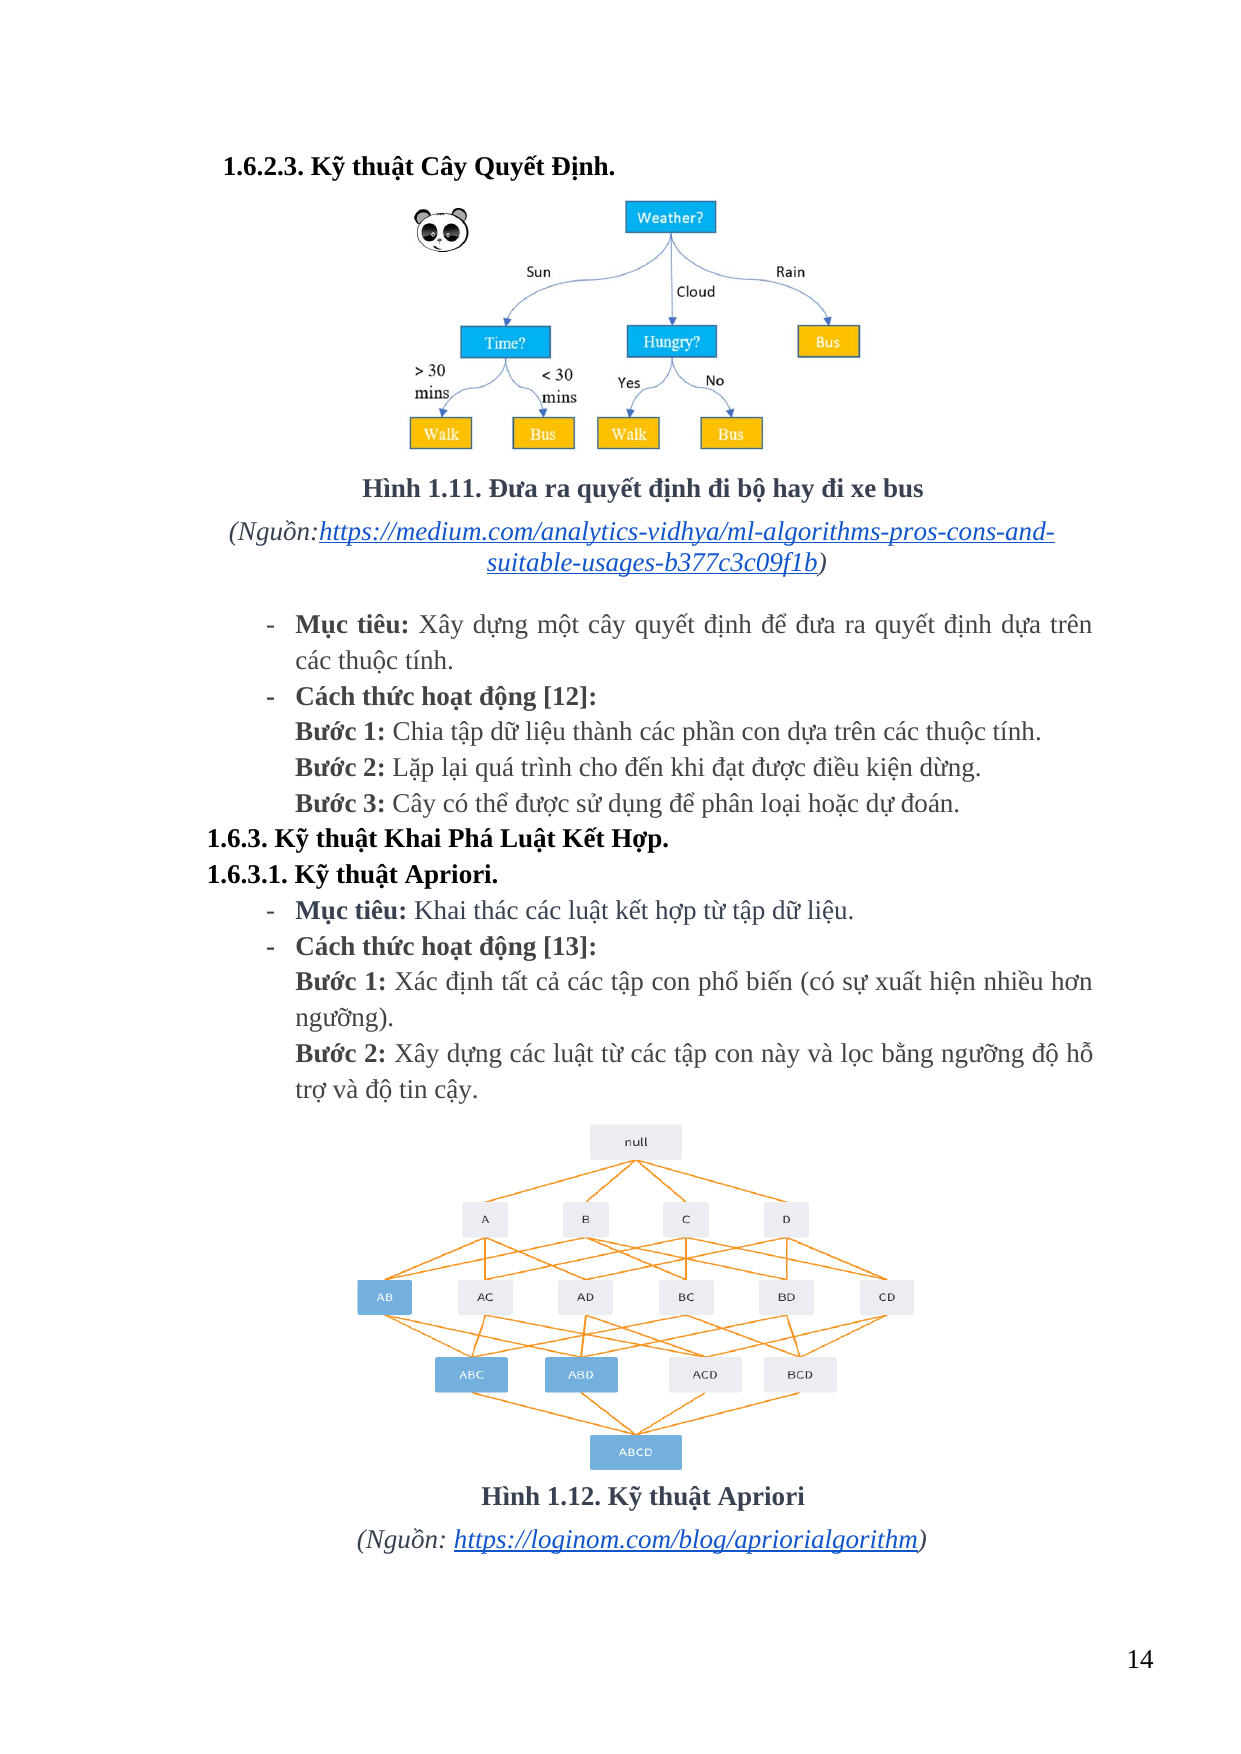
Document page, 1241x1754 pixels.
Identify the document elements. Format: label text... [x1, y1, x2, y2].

subtitle 1.6.3. Kỹ thuật Khai Phá Luật Kết Hợp. [207, 823, 1094, 854]
picture [345, 1111, 941, 1480]
list Mục tiêu: Xây dựng một cây quyết định để đưa ra quyết định dựa trên các thuộc tính. [266, 608, 1094, 675]
text (Nguồn:https://medium.com/analytics-vidhya/ml-algorithms-pros-cons-and-suitable-usages-b377c3c09f1b) [192, 515, 1094, 577]
text Hình 1.12. Kỹ thuật Apriori [191, 1480, 1094, 1511]
list Cách thức hoạt động [12]: [266, 680, 1094, 711]
subtitle 1.6.2.3. Kỹ thuật Cây Quyết Định. [148, 150, 1094, 181]
text Bước 3: Cây có thể được sử dụng để phân loại hoặc dự đoán. [295, 787, 1094, 818]
subtitle 1.6.3.1. Kỹ thuật Apriori. [207, 858, 1094, 889]
text Bước 1: Chia tập dữ liệu thành các phần con dựa trên các thuộc tính. [295, 715, 1094, 747]
list Cách thức hoạt động [13]: [266, 930, 1094, 961]
text Bước 2: Lặp lại quá trình cho đến khi đạt được điều kiện dừng. [295, 751, 1094, 782]
text (Nguồn: https://loginom.com/blog/apriorialgorithm) [191, 1523, 1094, 1554]
picture [371, 181, 915, 468]
text Hình 1.11. Đưa ra quyết định đi bộ hay đi xe bus [191, 472, 1094, 503]
text Bước 1: Xác định tất cả các tập con phổ biến (có sự xuất hiện nhiều hơn ngưỡng). [295, 966, 1094, 1032]
list Mục tiêu: Khai thác các luật kết hợp từ tập dữ liệu. [266, 894, 1094, 925]
text Bước 2: Xây dựng các luật từ các tập con này và lọc bằng ngưỡng độ hỗ trợ và độ tin cậy. [295, 1037, 1094, 1104]
